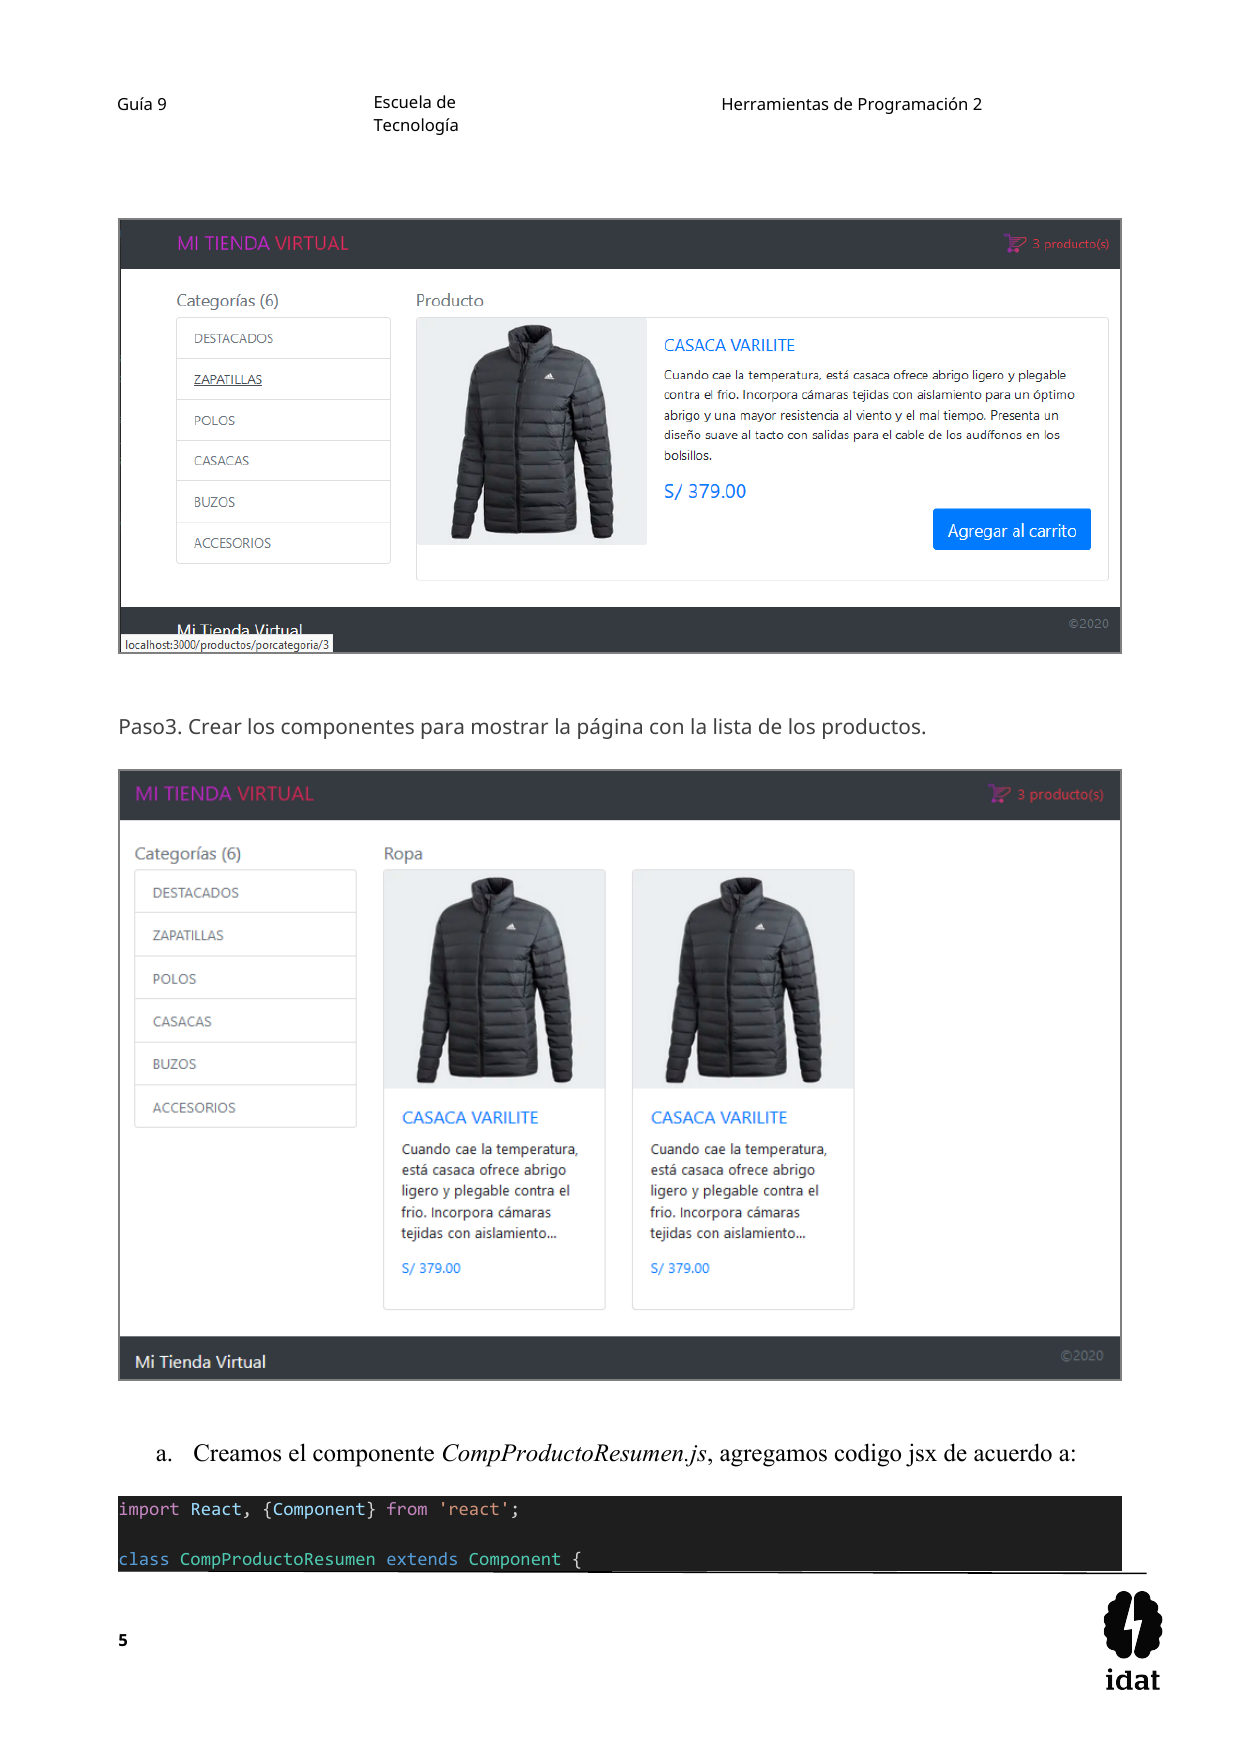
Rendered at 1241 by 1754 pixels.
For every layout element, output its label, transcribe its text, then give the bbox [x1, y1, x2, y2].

picture [1103, 1591, 1163, 1690]
list Creamos el componente CompProductoResumen.js, agregamos codigo jsx de acuerdo a: [156, 1438, 1122, 1467]
text import React, {Component} from 'react'; [118, 1496, 1122, 1521]
text Paso3. Crear los componentes para mostrar la página con la lista de los productos. [118, 712, 1122, 740]
picture [120, 220, 1120, 652]
picture [120, 771, 1120, 1379]
text class CompProductoResumen extends Component { [118, 1546, 1122, 1571]
